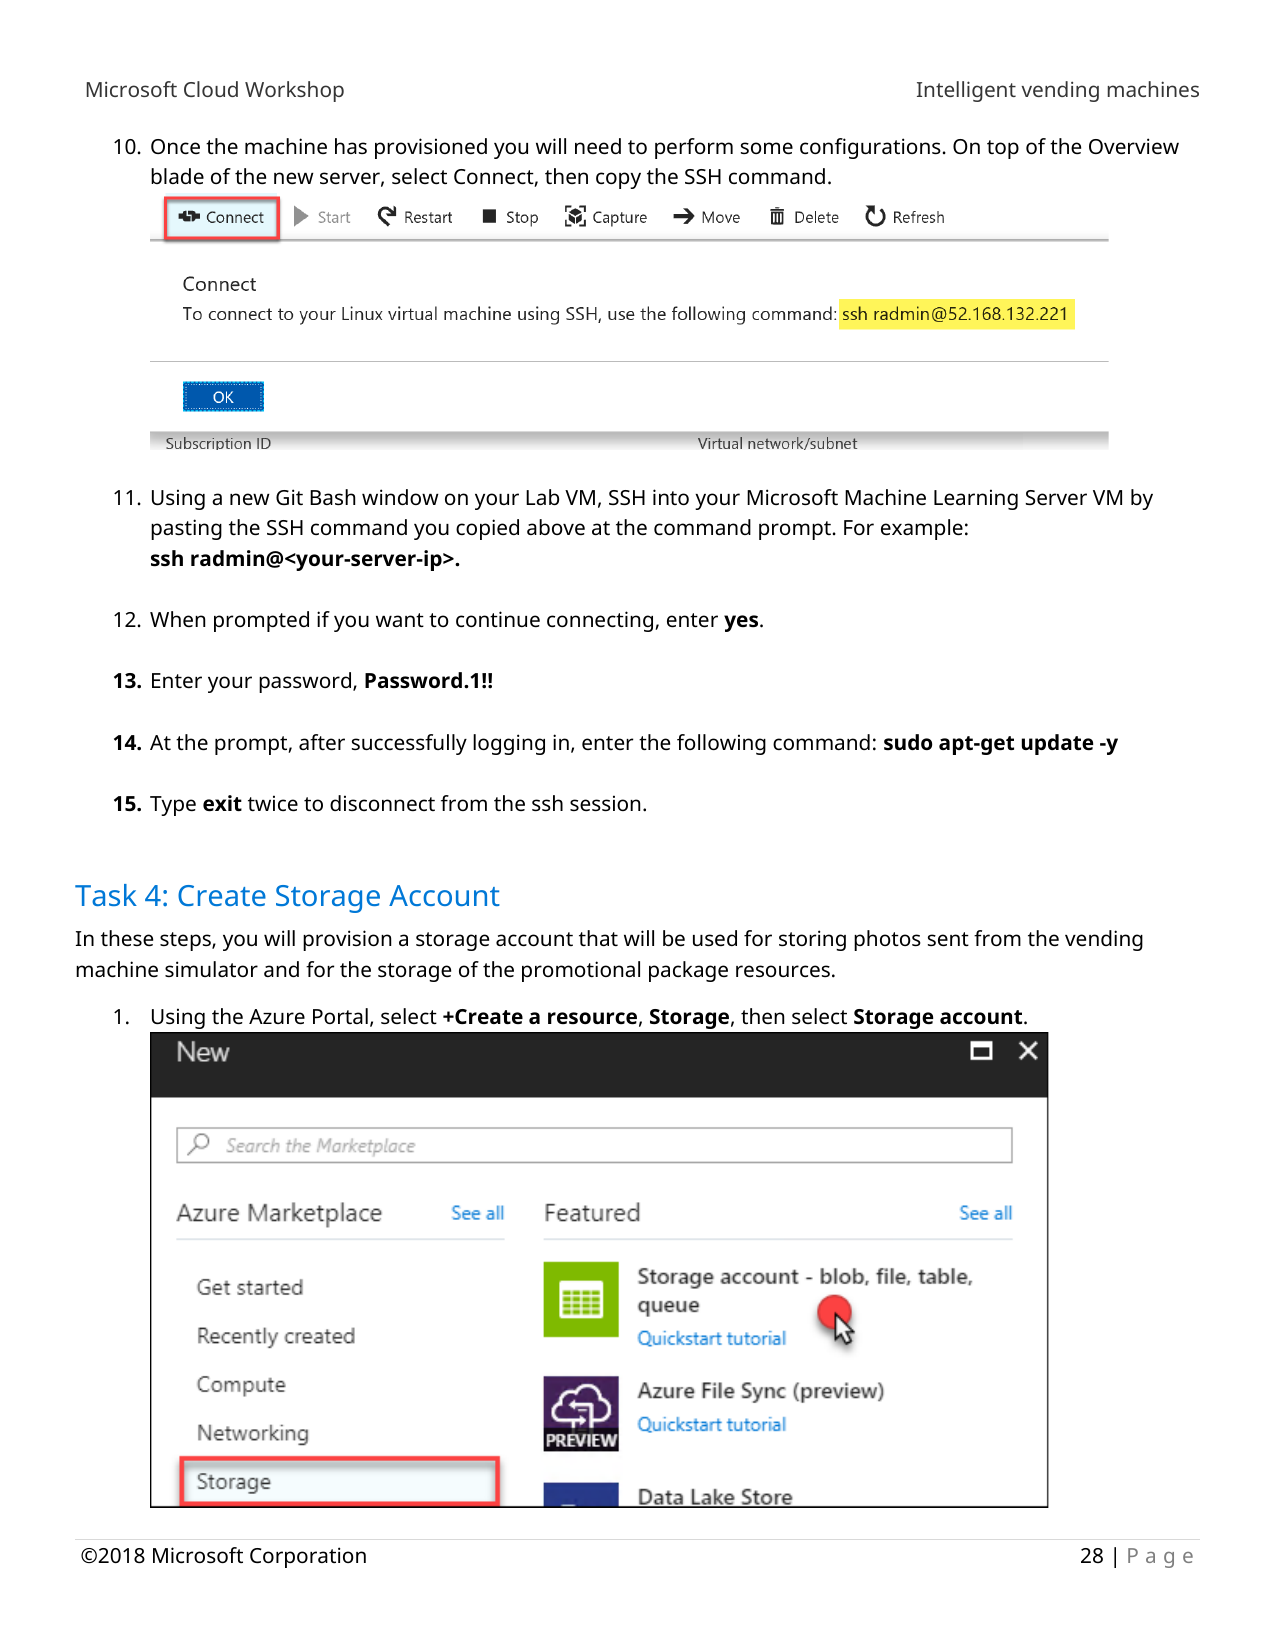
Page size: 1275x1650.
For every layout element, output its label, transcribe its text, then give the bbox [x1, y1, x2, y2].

list Enter your password, Password.1!! [112, 667, 1200, 695]
text In these steps, you will provision a storage account that will be used for storing photos sent from the vending machine simulator and for the storage of the promotional package resources. [75, 924, 1200, 983]
picture [150, 1032, 1049, 1508]
list At the prompt, after successfully logging in, enter the following command: sudo apt-get update -y [112, 728, 1200, 756]
list Type exit twice to disconnect from the ssh session. [112, 789, 1200, 817]
list Using the Azure Portal, select +Create a resource, Storage, then select Storage account. [112, 1002, 1200, 1031]
subtitle Task 4: Create Storage Account [75, 875, 1200, 915]
picture [150, 193, 1109, 450]
list Using a new Git Bash window on your Lab VM, SSH into your Microsoft Machine Learning Server VM by pasting the SSH command you copied above at the command prompt. For example: ssh radmin@<your-server-ip>. [112, 483, 1200, 572]
list When prompted if you want to continue connecting, enter yes. [112, 605, 1200, 634]
